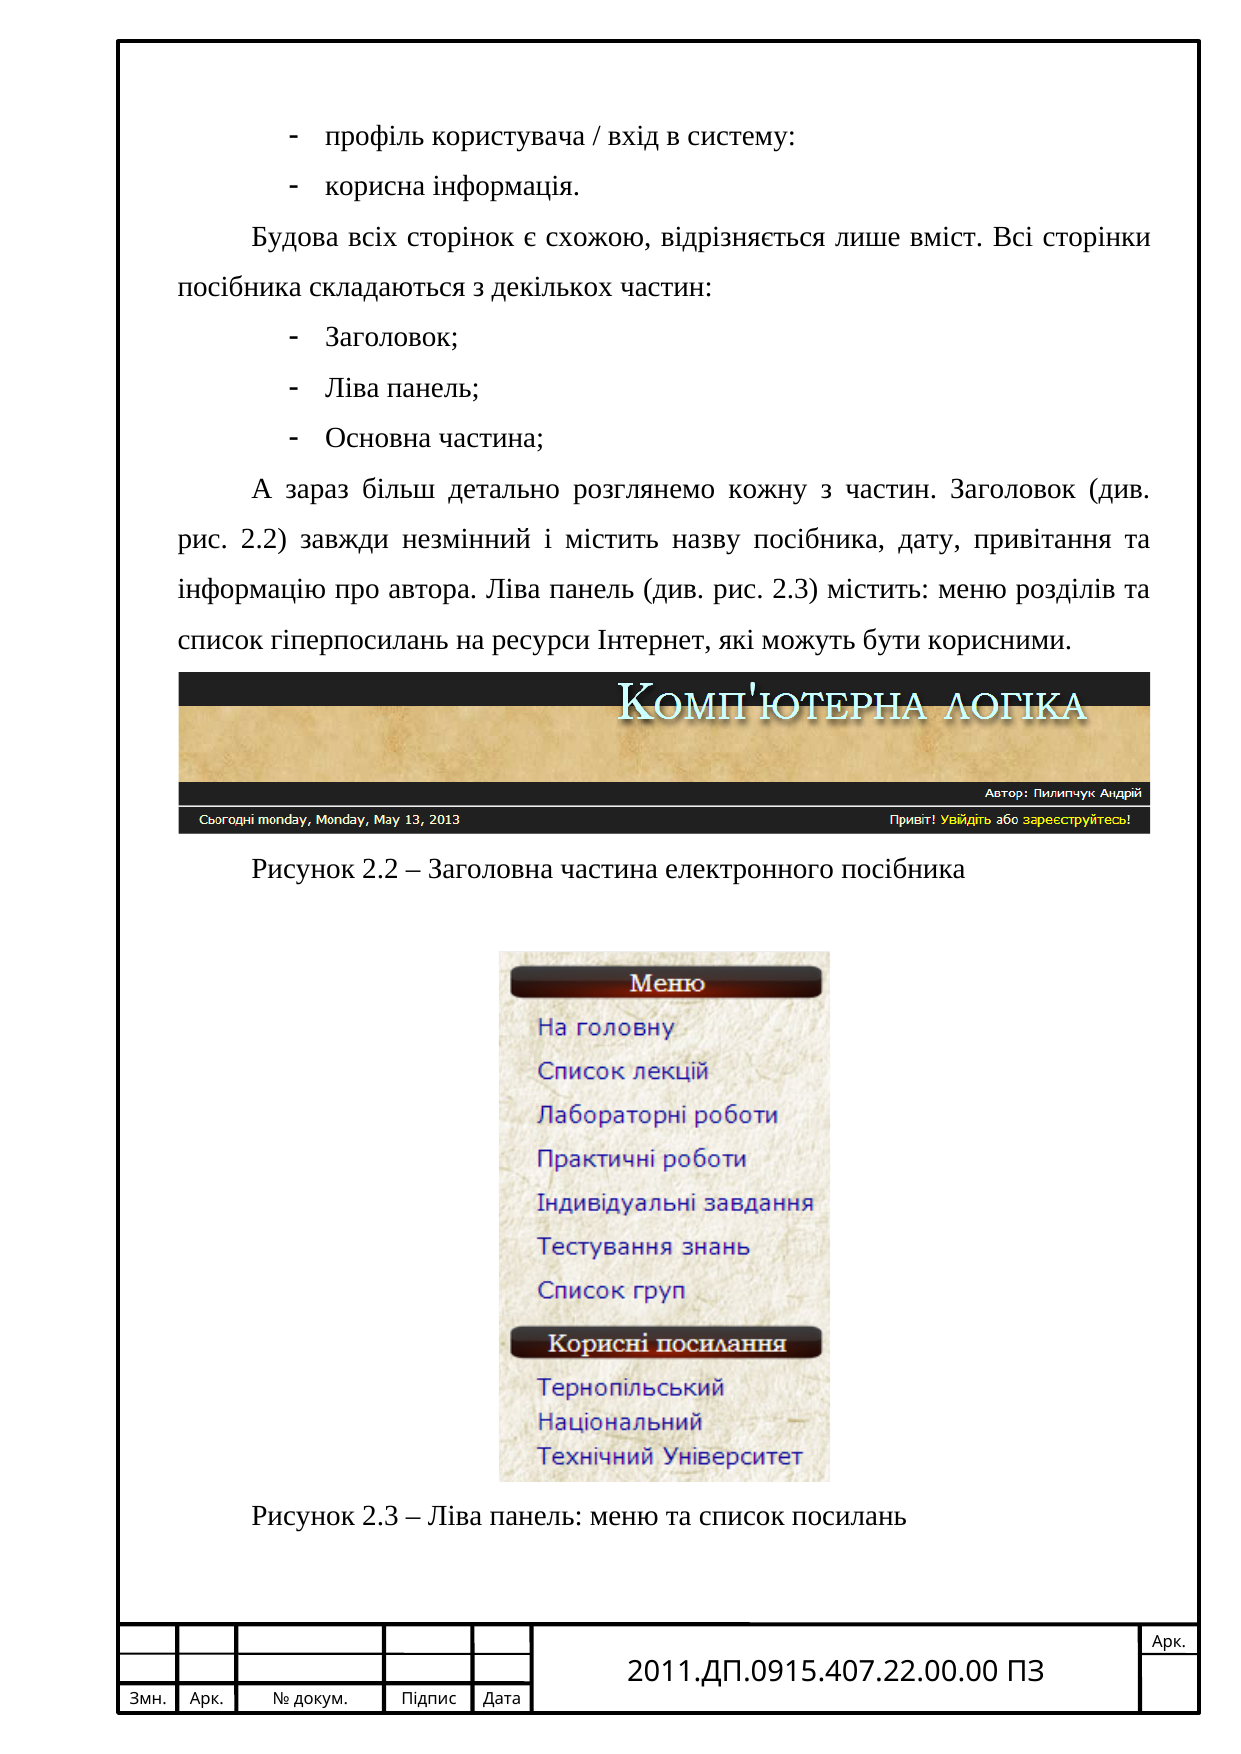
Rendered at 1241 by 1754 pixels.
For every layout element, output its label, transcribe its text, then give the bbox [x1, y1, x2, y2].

picture [178, 672, 1151, 834]
text А зараз більш детально розглянемо кожну з частин. Заголовок (див. рис. 2.2) завжди незмінний і містить назву посібника, дату, привітання та інформацію про автора. Ліва панель (див. рис. 2.3) містить: меню розділів та список гіперпосилань на ресурси Інтернет, які можуть бути корисними. [177, 471, 1152, 655]
list Заголовок; [177, 319, 1152, 353]
text Рисунок 2.3 – Ліва панель: меню та список посилань [177, 1498, 1152, 1531]
list Ліва панель; [177, 370, 1152, 404]
list профіль користувача / вхід в систему: [177, 118, 1152, 152]
picture [498, 951, 830, 1482]
text Будова всіх сторінок є схожою, відрізняється лише вміст. Всі сторінки посібника складаються з декількох частин: [177, 219, 1152, 303]
list Основна частина; [177, 420, 1152, 454]
list корисна інформація. [177, 168, 1152, 202]
text Рисунок 2.2 – Заголовна частина електронного посібника [177, 851, 1152, 884]
